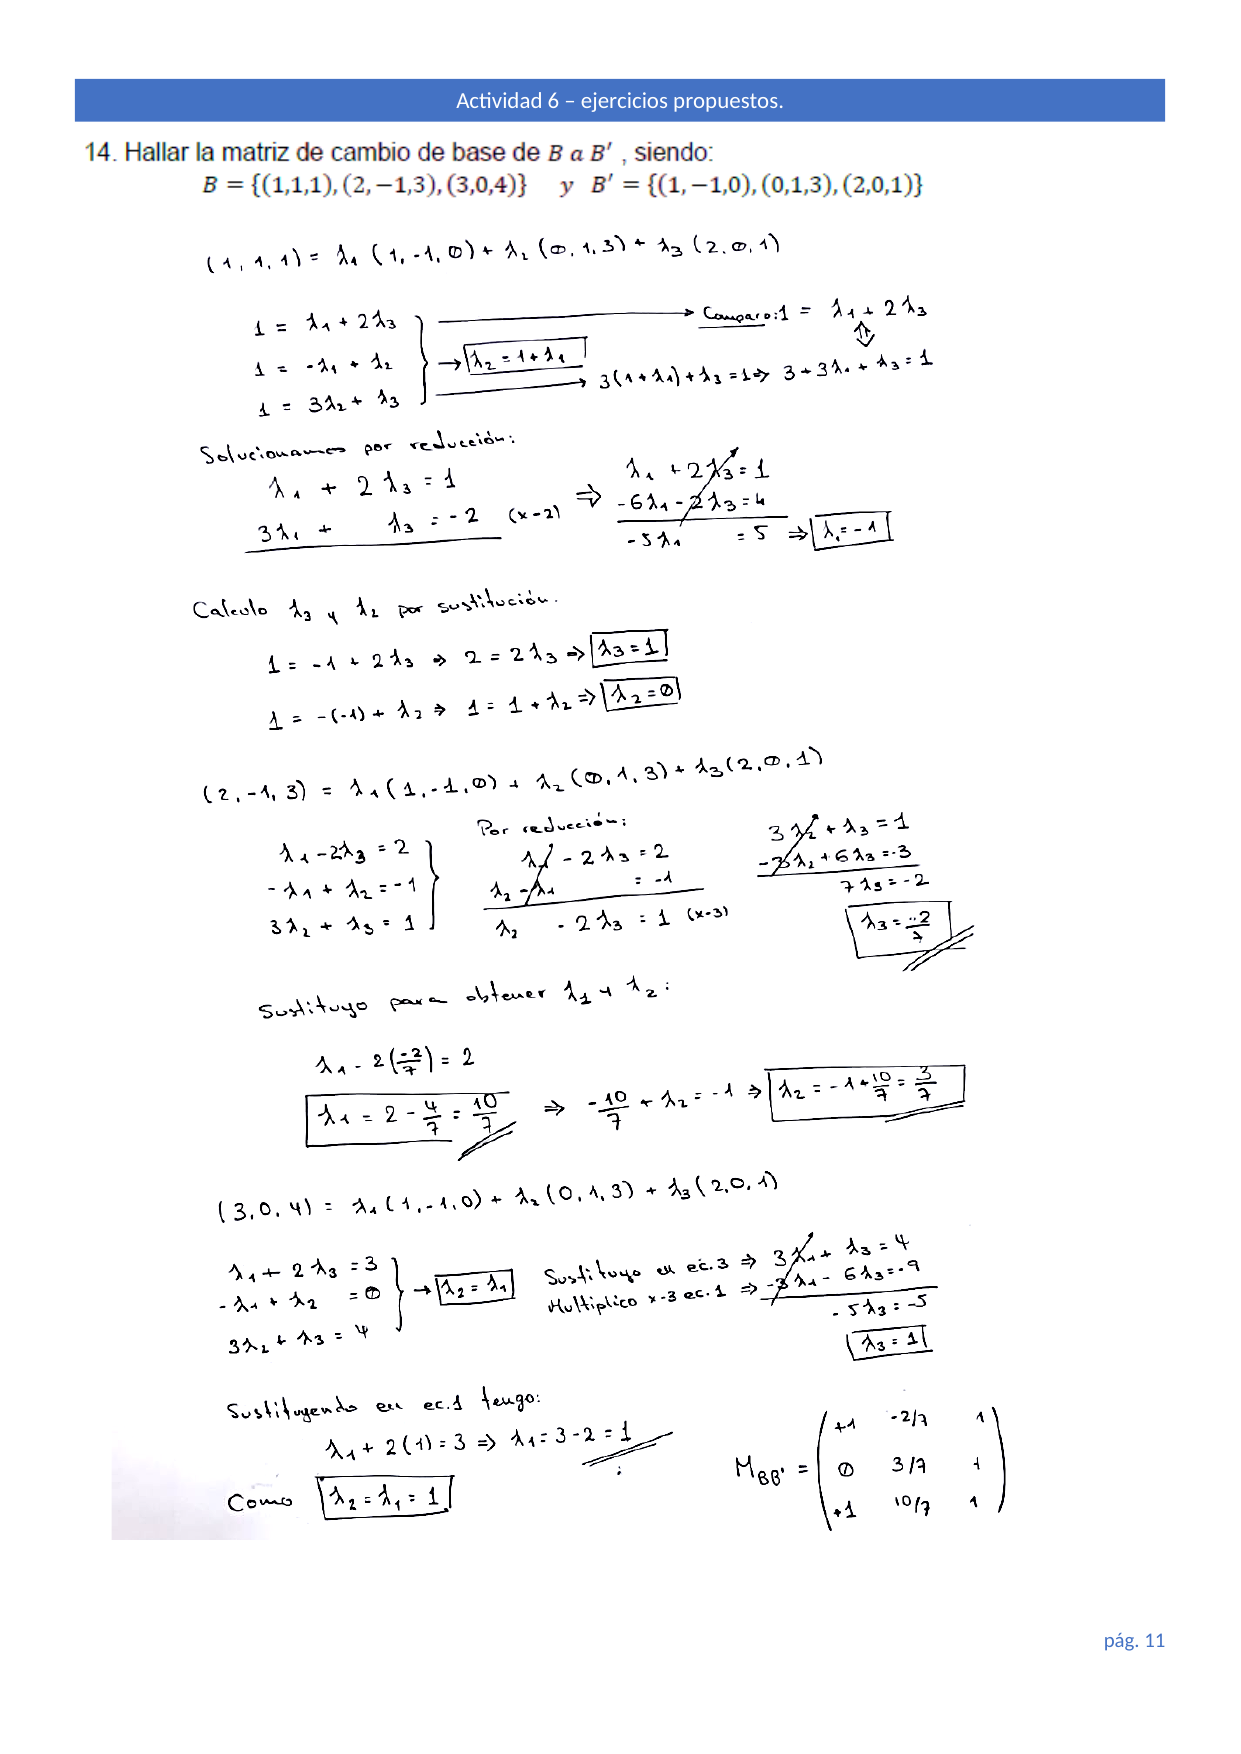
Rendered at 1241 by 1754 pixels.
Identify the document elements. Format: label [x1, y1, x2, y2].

picture [75, 125, 944, 210]
picture [111, 228, 1129, 1540]
